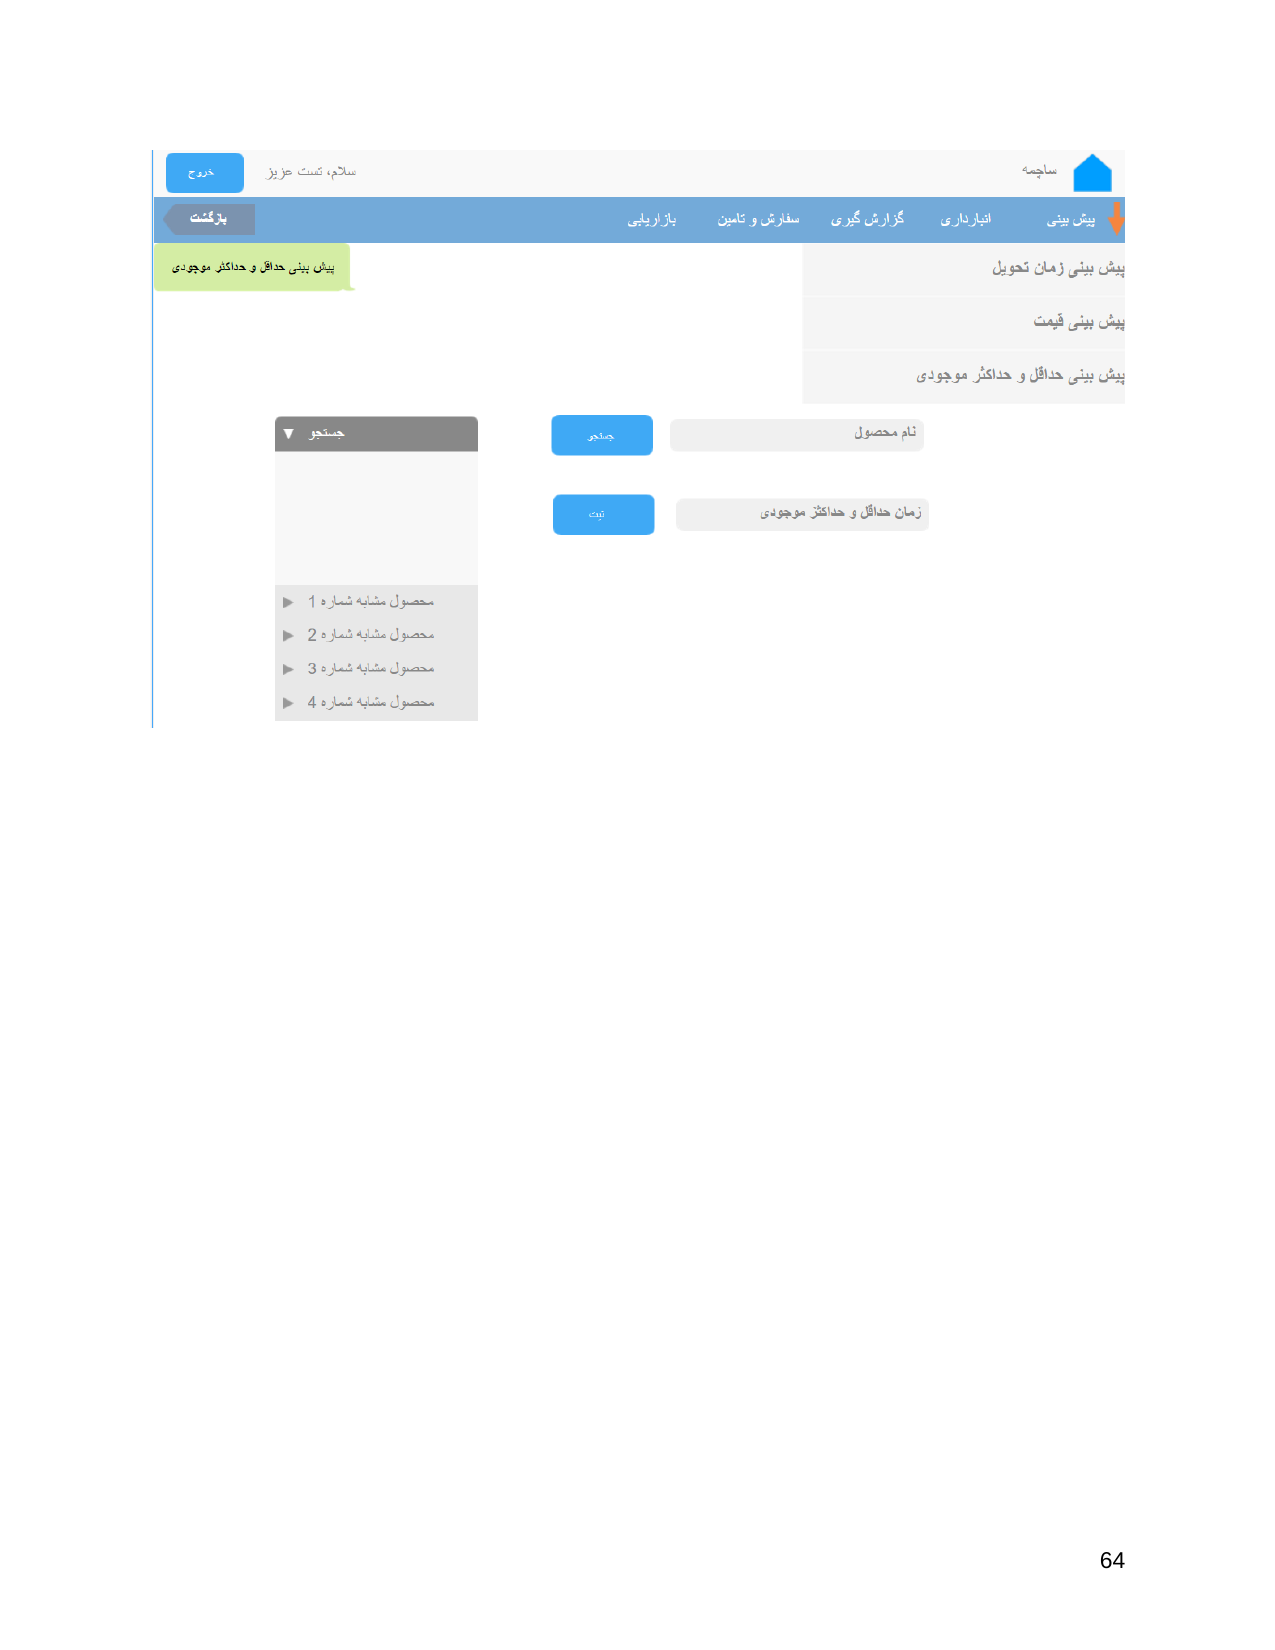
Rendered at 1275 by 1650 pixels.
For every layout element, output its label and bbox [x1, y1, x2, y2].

picture [150, 150, 1125, 728]
